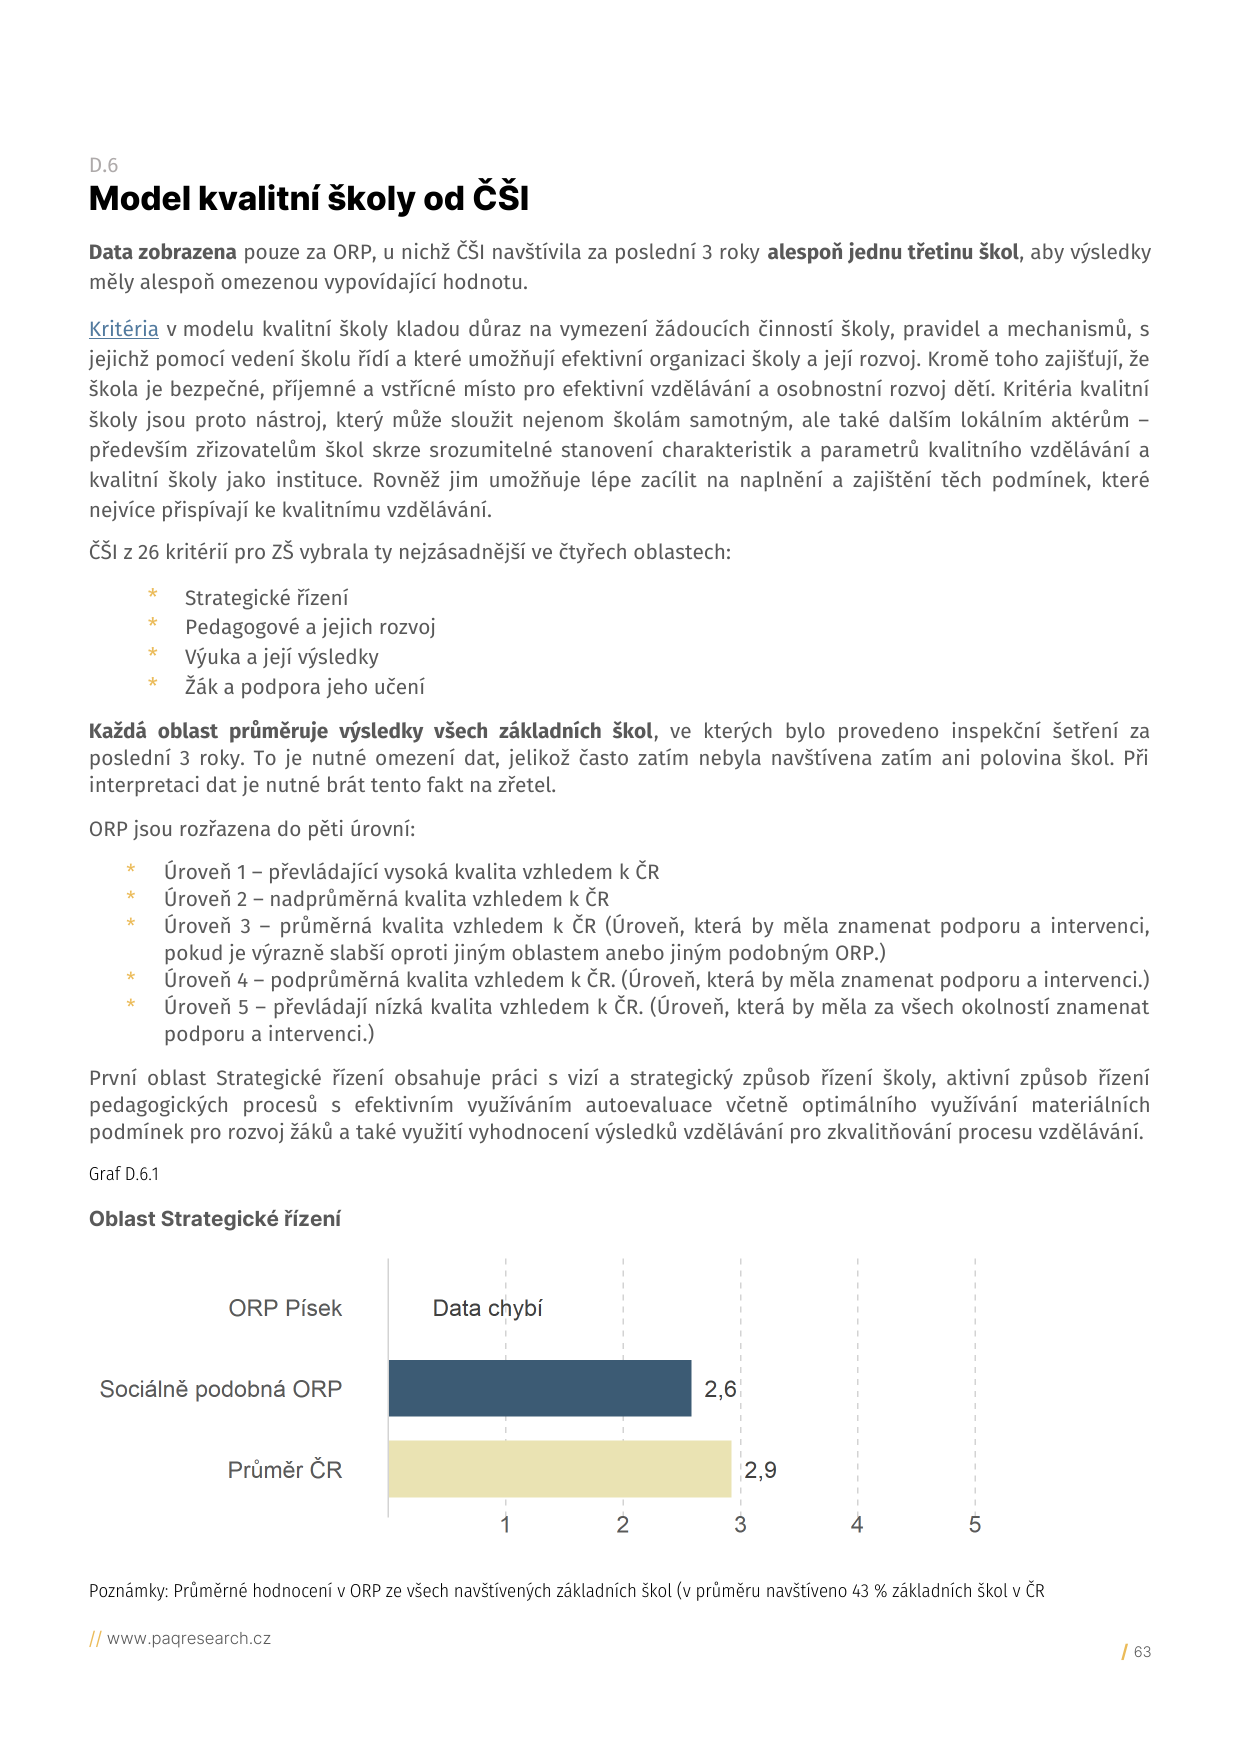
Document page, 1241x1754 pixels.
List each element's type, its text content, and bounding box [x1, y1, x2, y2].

text Graf D.6.1 [89, 1163, 1152, 1186]
text Oblast Strategické řízení [89, 1202, 1152, 1232]
picture [88, 1231, 1139, 1564]
text První oblast Strategické řízení obsahuje práci s vizí a strategický způsob řízení školy, aktivní způsob řízení pedagogických procesů s efektivním využíváním autoevaluace včetně optimálního využívání materiálních podmínek pro rozvoj žáků a také využití vyhodnocení výsledků vzdělávání pro zkvalitňování procesu vzdělávání. [89, 1066, 1152, 1145]
list Úroveň 1 – převládající vysoká kvalita vzhledem k ČR [126, 860, 1152, 885]
list Pedagogové a jejich rozvoj [148, 613, 1152, 641]
list Strategické řízení [148, 583, 1152, 611]
subtitle Model kvalitní školy od ČŠI [89, 178, 1152, 218]
text Poznámky: Průměrné hodnocení v ORP ze všech navštívených základních škol (v průměru navštíveno 43 % základních škol v ČR [89, 1580, 1152, 1602]
list Žák a podpora jeho učení [148, 673, 1152, 700]
text Kritéria v modelu kvalitní školy kladou důraz na vymezení žádoucích činností školy, pravidel a mechanismů, s jejichž pomocí vedení školu řídí a které umožňují efektivní organizaci školy a její rozvoj. Kromě toho zajišťují, že škola je bezpečné, příjemné a vstřícné místo pro efektivní vzdělávání a osobnostní rozvoj dětí. Kritéria kvalitní školy jsou proto nástroj, který může sloužit nejenom školám samotným, ale také dalším lokálním aktérům – především zřizovatelům škol skrze srozumitelné stanovení charakteristik a parametrů kvalitního vzdělávání a kvalitní školy jako instituce. Rovněž jim umožňuje lépe zacílit na naplnění a zajištění těch podmínek, které nejvíce přispívají ke kvalitnímu vzdělávání. [89, 312, 1152, 523]
list Úroveň 2 – nadprůměrná kvalita vzhledem k ČR [126, 887, 1152, 912]
list Úroveň 5 – převládají nízká kvalita vzhledem k ČR. (Úroveň, která by měla za všech okolností znamenat podporu a intervenci.) [126, 995, 1152, 1047]
list Úroveň 4 – podprůměrná kvalita vzhledem k ČR. (Úroveň, která by měla znamenat podporu a intervenci.) [126, 968, 1152, 993]
list Výuka a její výsledky [148, 643, 1152, 670]
text ORP jsou rozřazena do pěti úrovní: [89, 817, 1152, 842]
text Každá oblast průměruje výsledky všech základních škol, ve kterých bylo provedeno inspekční šetření za poslední 3 roky. To je nutné omezení dat, jelikož často zatím nebyla navštívena zatím ani polovina škol. Při interpretaci dat je nutné brát tento fakt na zřetel. [89, 719, 1152, 798]
text ČŠI z 26 kritérií pro ZŠ vybrala ty nejzásadnější ve čtyřech oblastech: [89, 540, 1152, 565]
text Data zobrazena pouze za ORP, u nichž ČŠI navštívila za poslední 3 roky alespoň jednu třetinu škol, aby výsledky měly alespoň omezenou vypovídající hodnotu. [89, 235, 1152, 295]
text D.6 [89, 148, 1152, 178]
list Úroveň 3 – průměrná kvalita vzhledem k ČR (Úroveň, která by měla znamenat podporu a intervenci, pokud je výrazně slabší oproti jiným oblastem anebo jiným podobným ORP.) [126, 914, 1152, 966]
